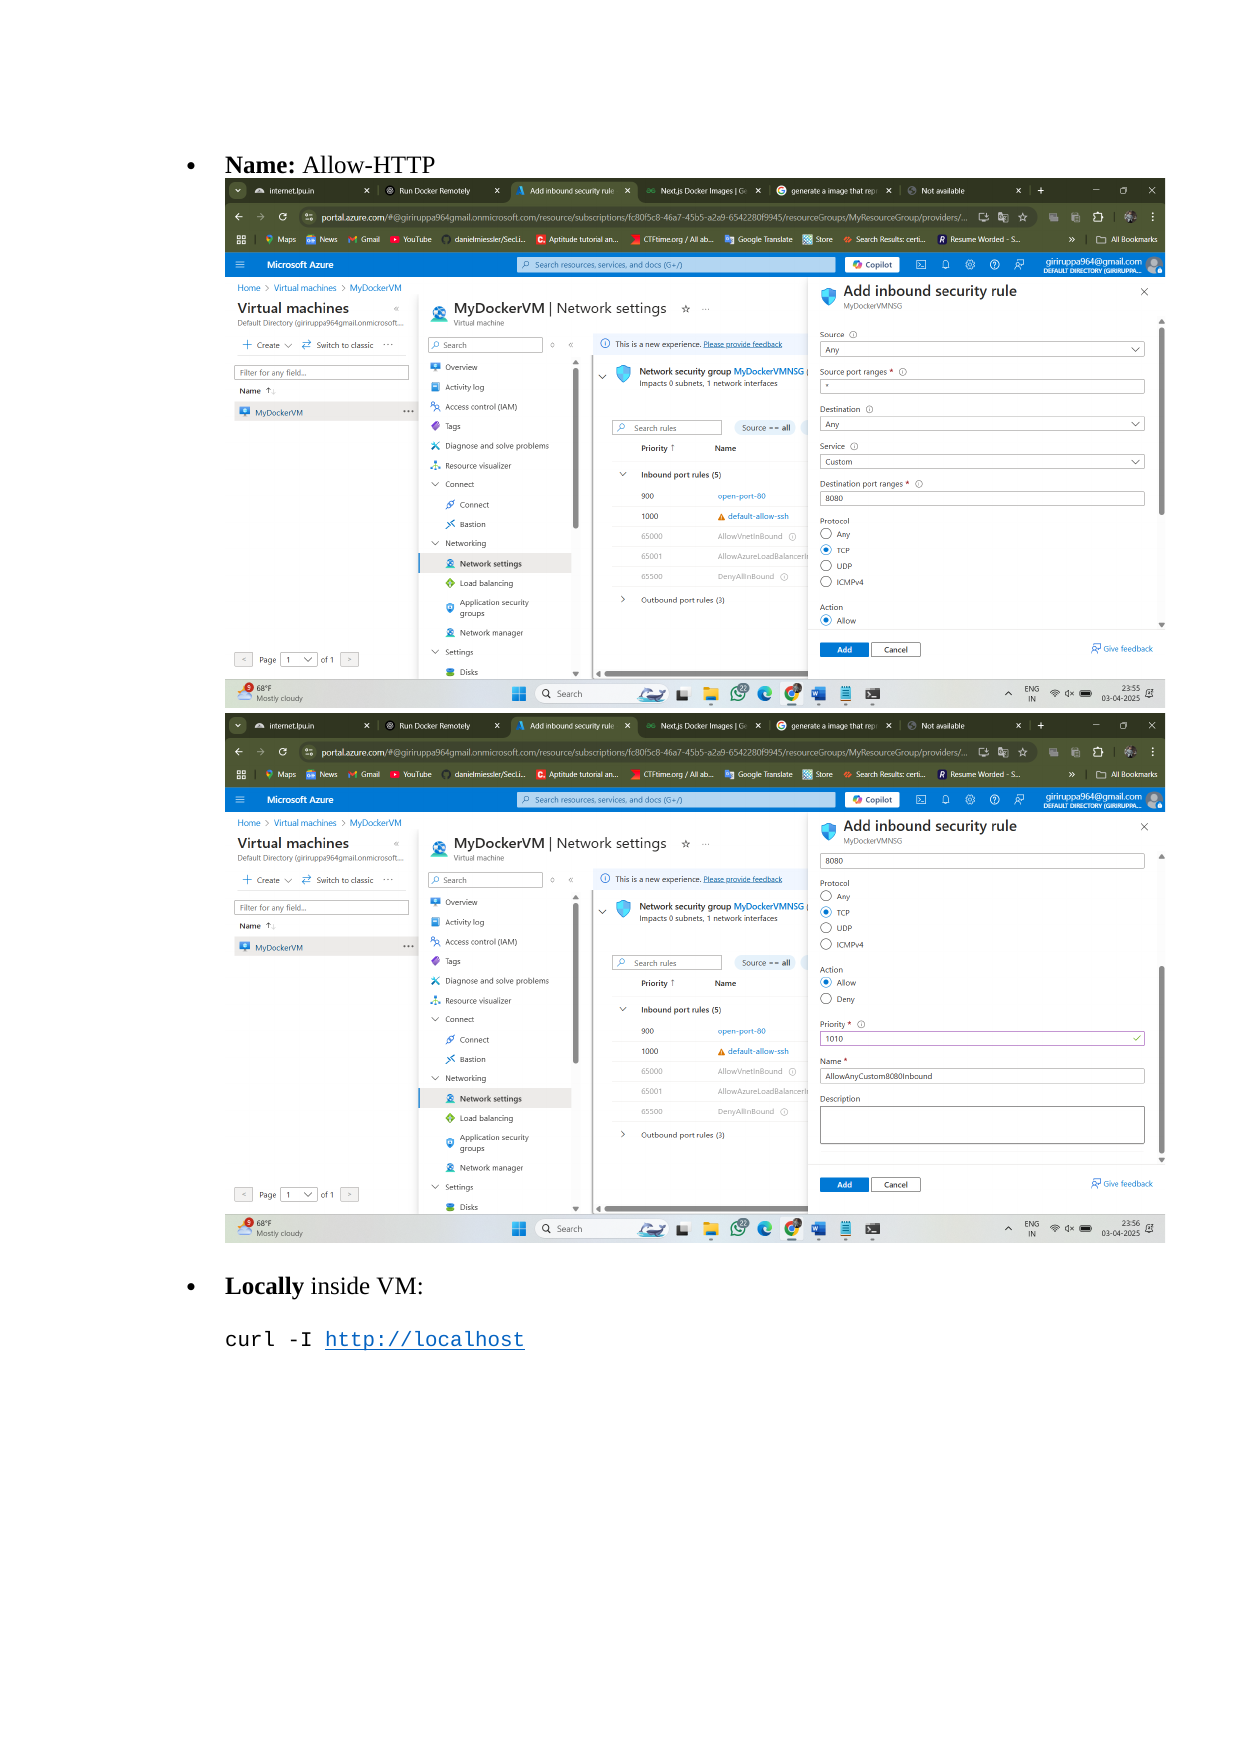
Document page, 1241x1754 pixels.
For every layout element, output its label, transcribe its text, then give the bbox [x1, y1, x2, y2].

list Locally inside VM: [187, 1271, 1090, 1300]
text curl -I http://localhost [225, 1329, 1090, 1353]
picture [225, 178, 1166, 708]
picture [225, 713, 1166, 1243]
